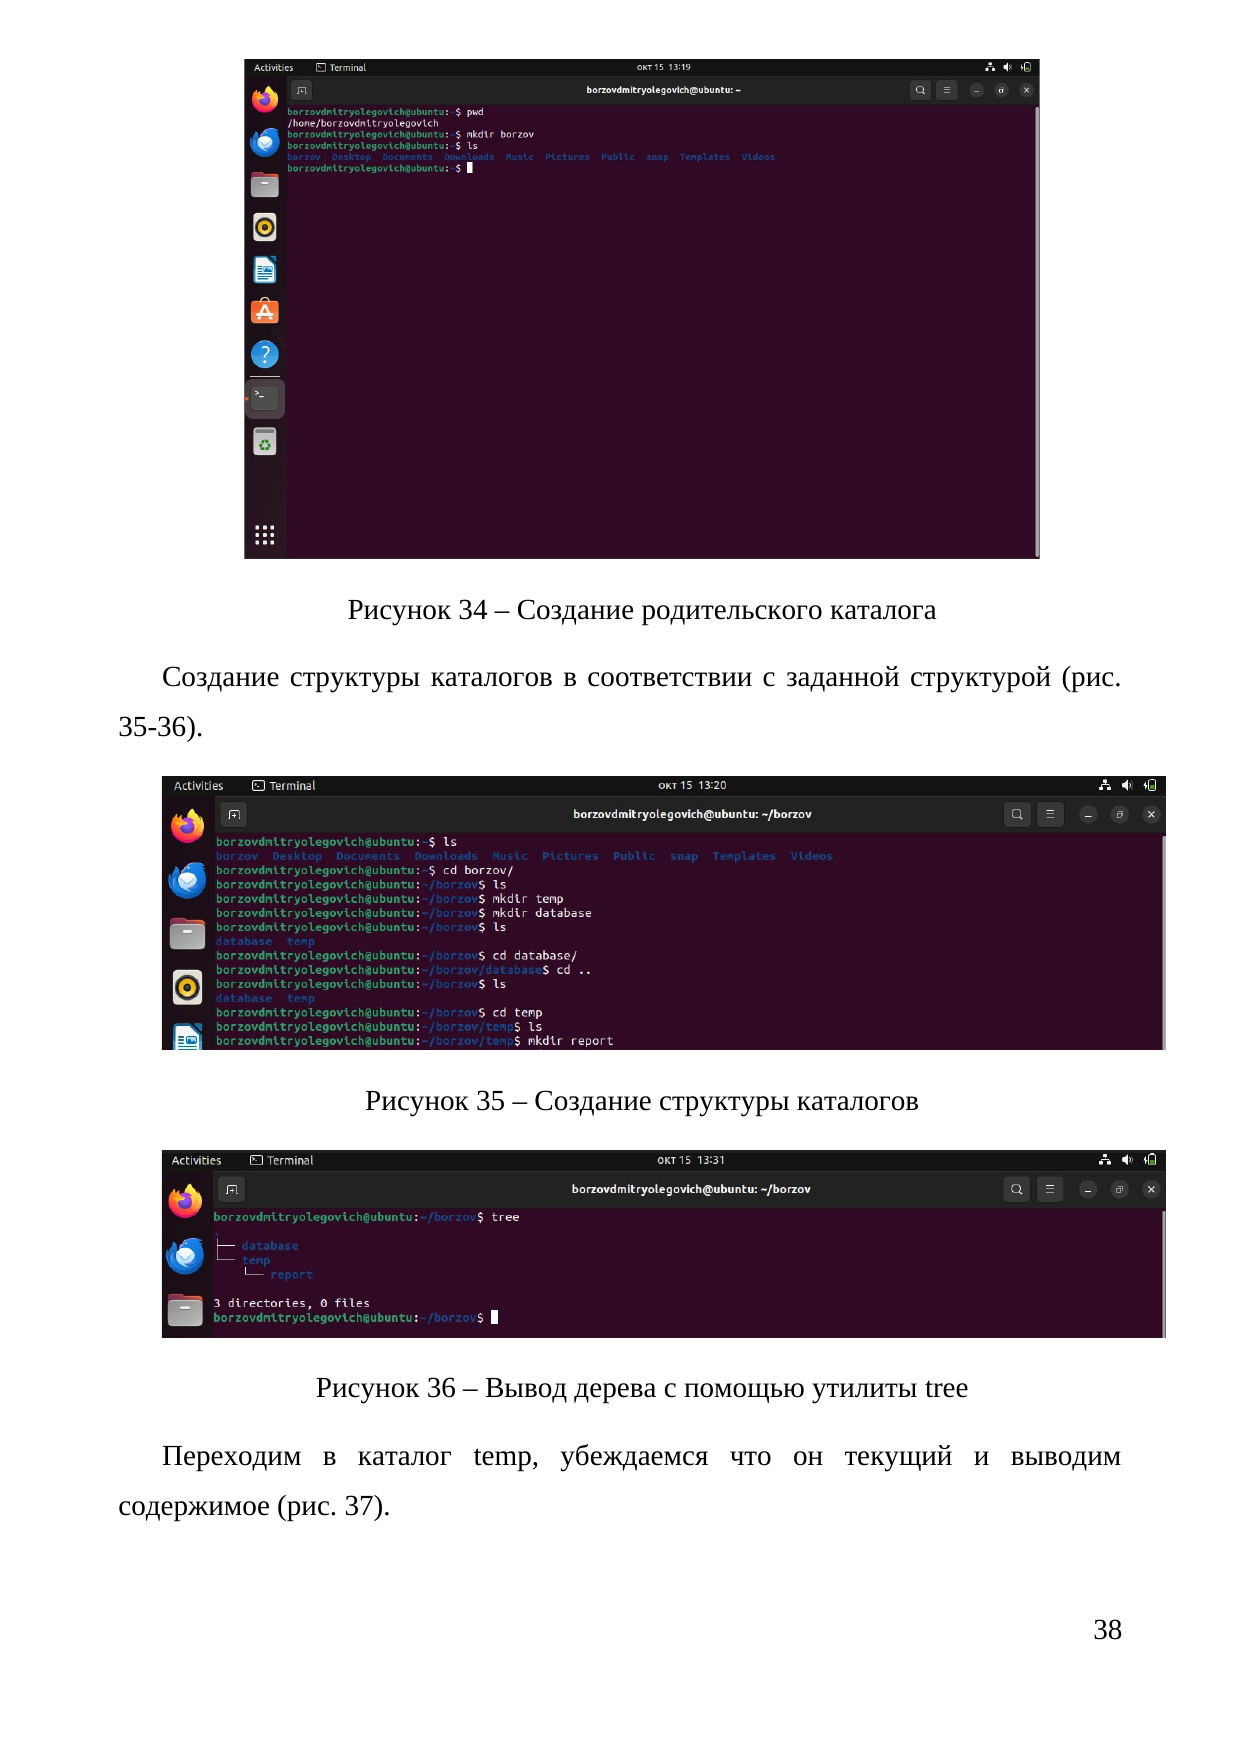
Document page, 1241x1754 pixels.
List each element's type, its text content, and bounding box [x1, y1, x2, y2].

text Создание структуры каталогов в соответствии с заданной структурой (рис. 35-36). [118, 659, 1122, 743]
text Рисунок 36 – Вывод дерева с помощью утилиты tree [118, 1371, 1122, 1404]
picture [161, 1150, 1166, 1338]
text Рисунок 34 – Создание родительского каталога [118, 592, 1122, 625]
text Переходим в каталог temp, убеждаемся что он текущий и выводим содержимое (рис. 37). [118, 1438, 1122, 1521]
picture [244, 59, 1040, 559]
picture [161, 776, 1166, 1050]
text Рисунок 35 – Создание структуры каталогов [118, 1083, 1122, 1117]
